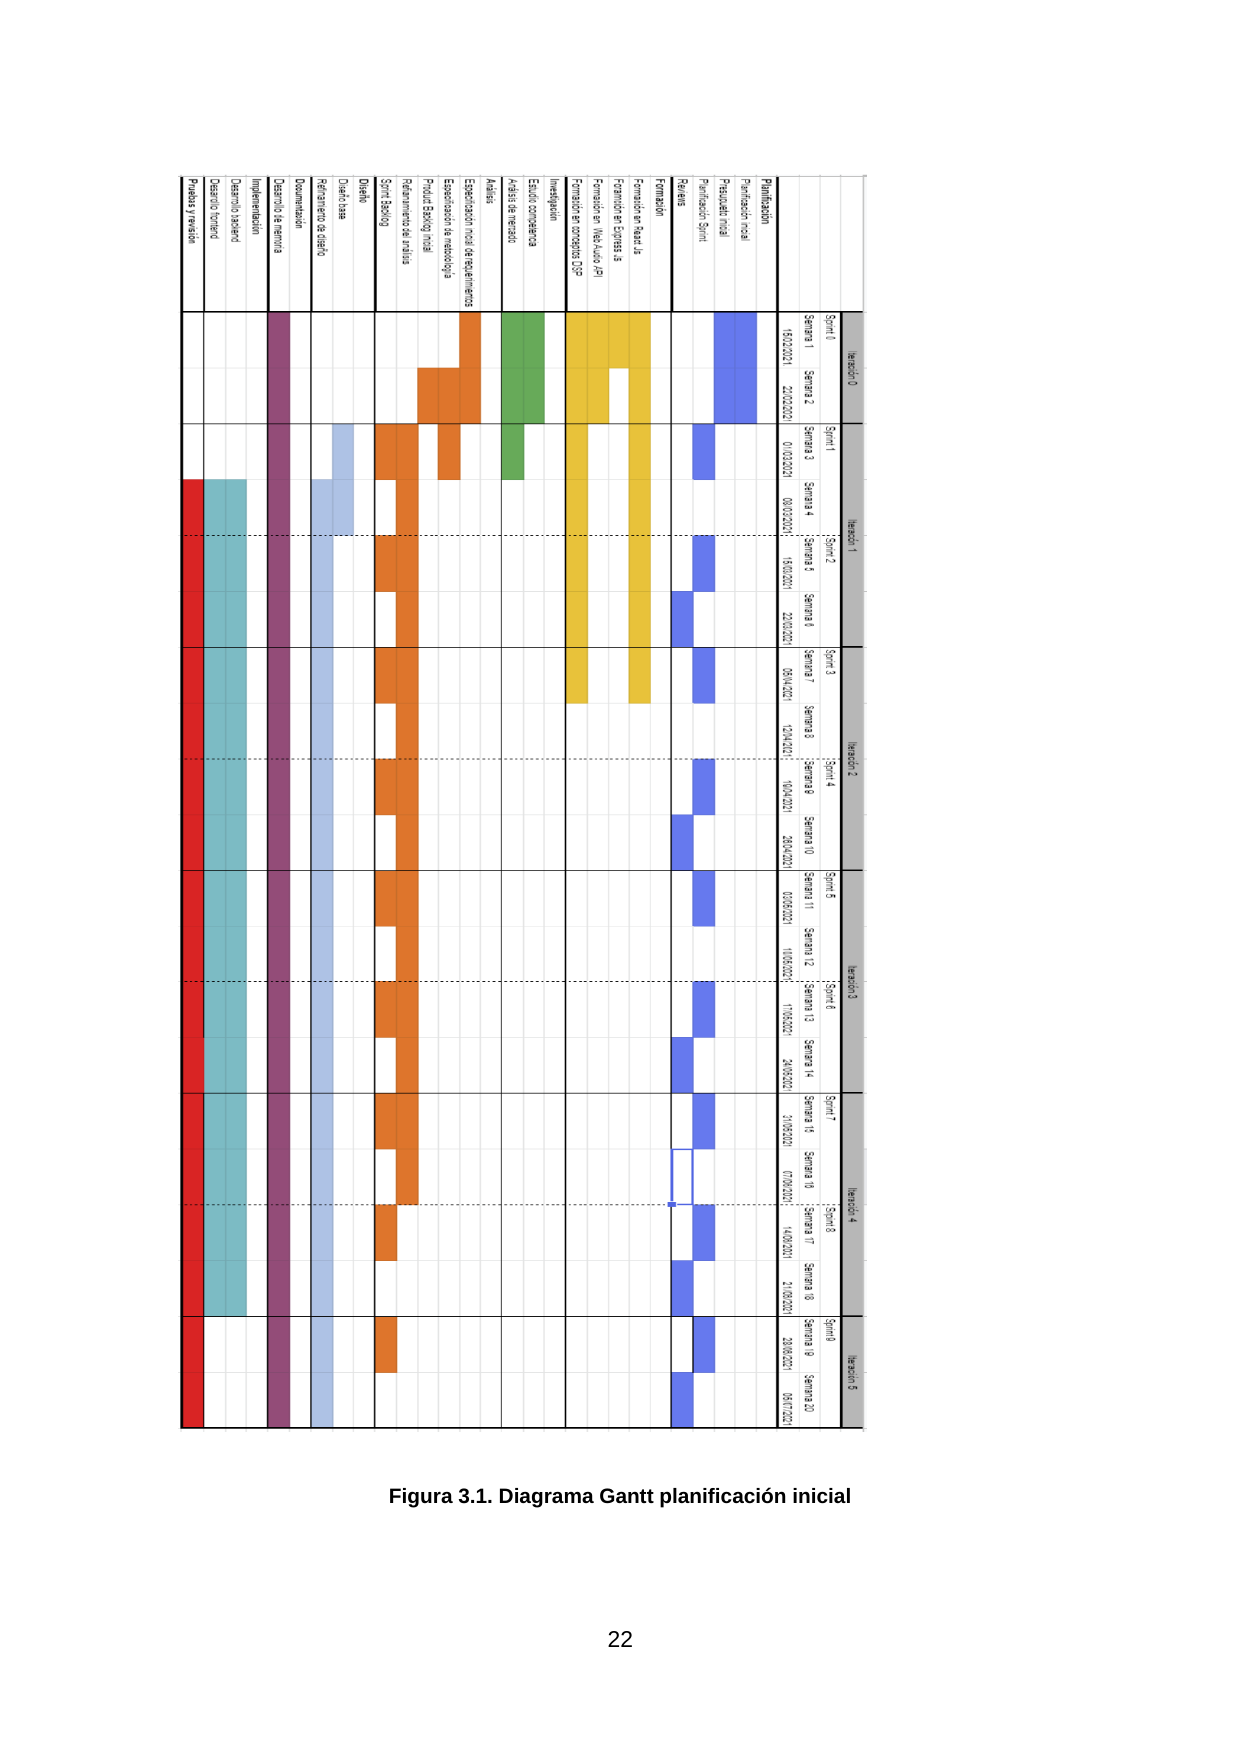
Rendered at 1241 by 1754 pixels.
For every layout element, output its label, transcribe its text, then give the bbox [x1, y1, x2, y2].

text Figura 3.1. Diagrama Gantt planificación inicial [177, 1484, 1063, 1508]
picture [178, 176, 867, 1431]
